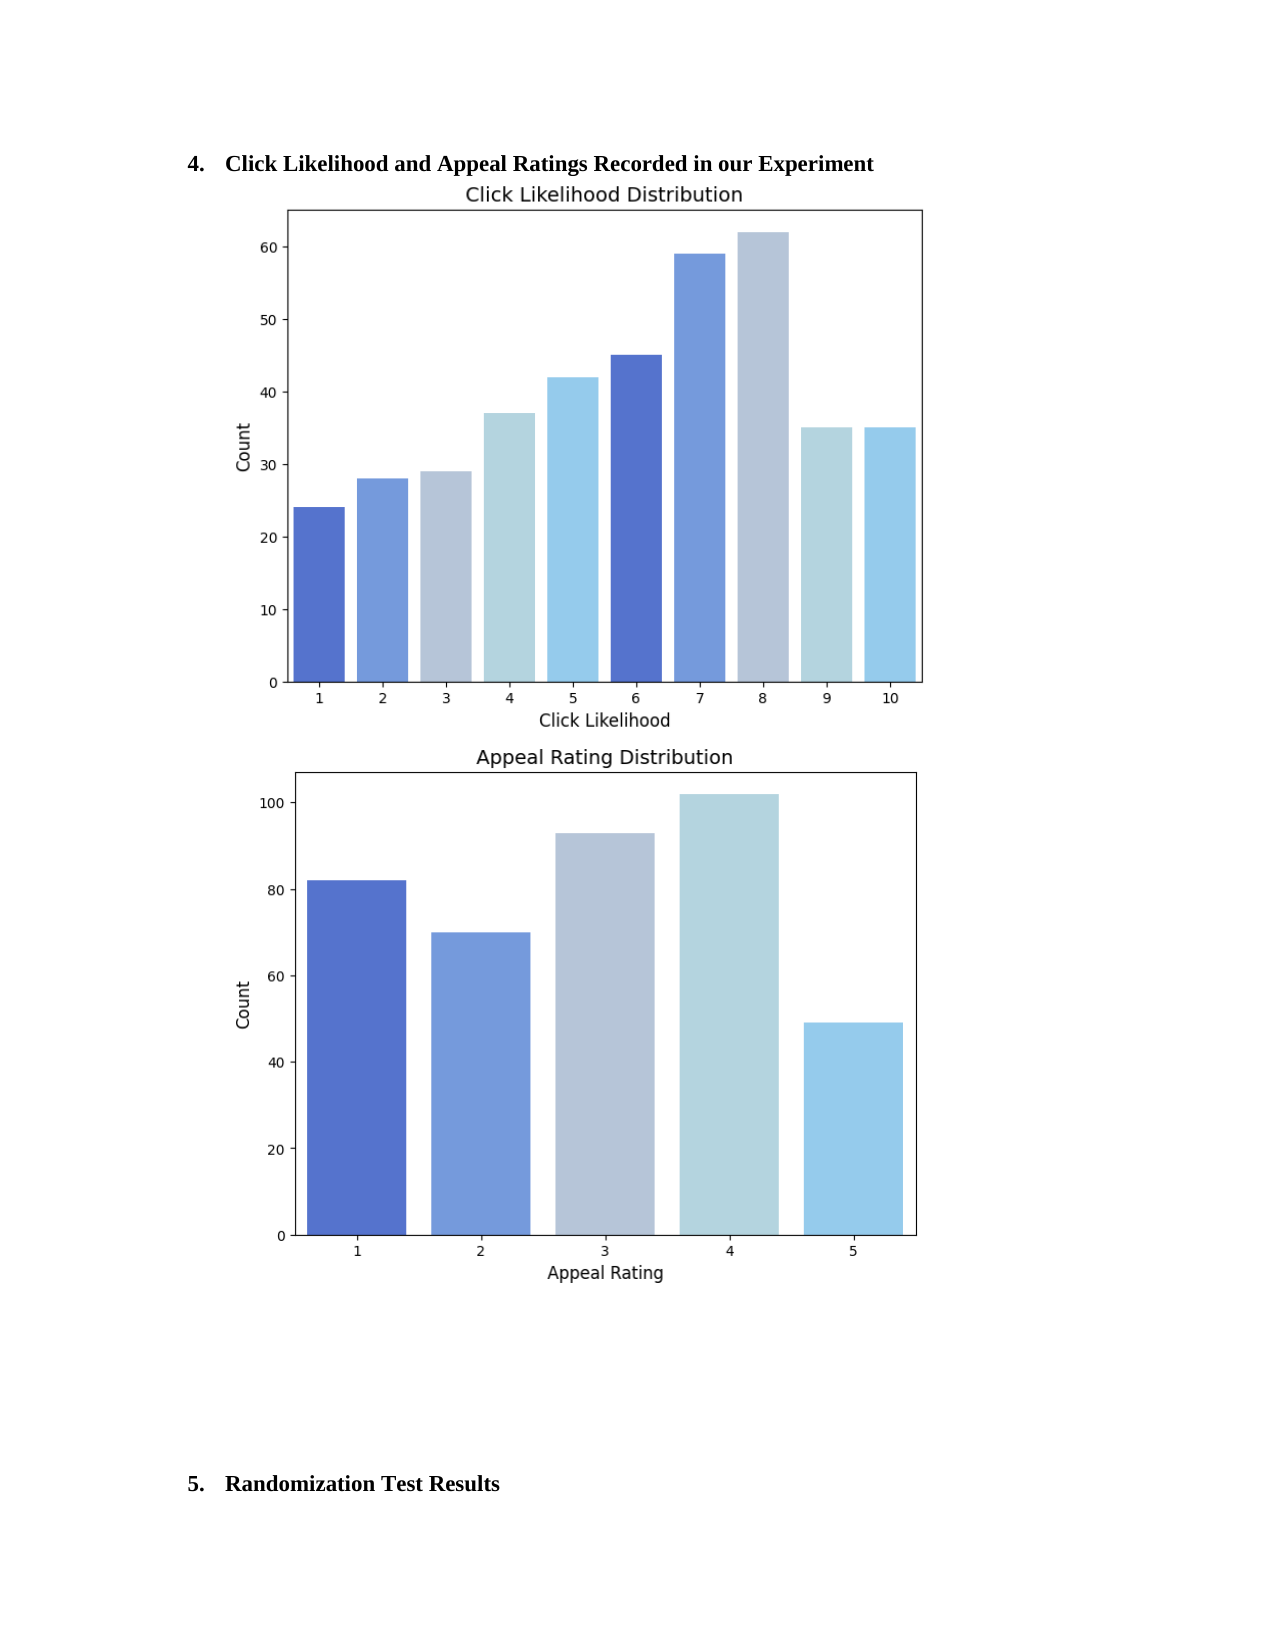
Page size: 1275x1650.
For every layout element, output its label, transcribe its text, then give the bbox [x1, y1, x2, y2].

list Randomization Test Results [187, 1470, 1144, 1497]
picture [225, 176, 931, 1292]
